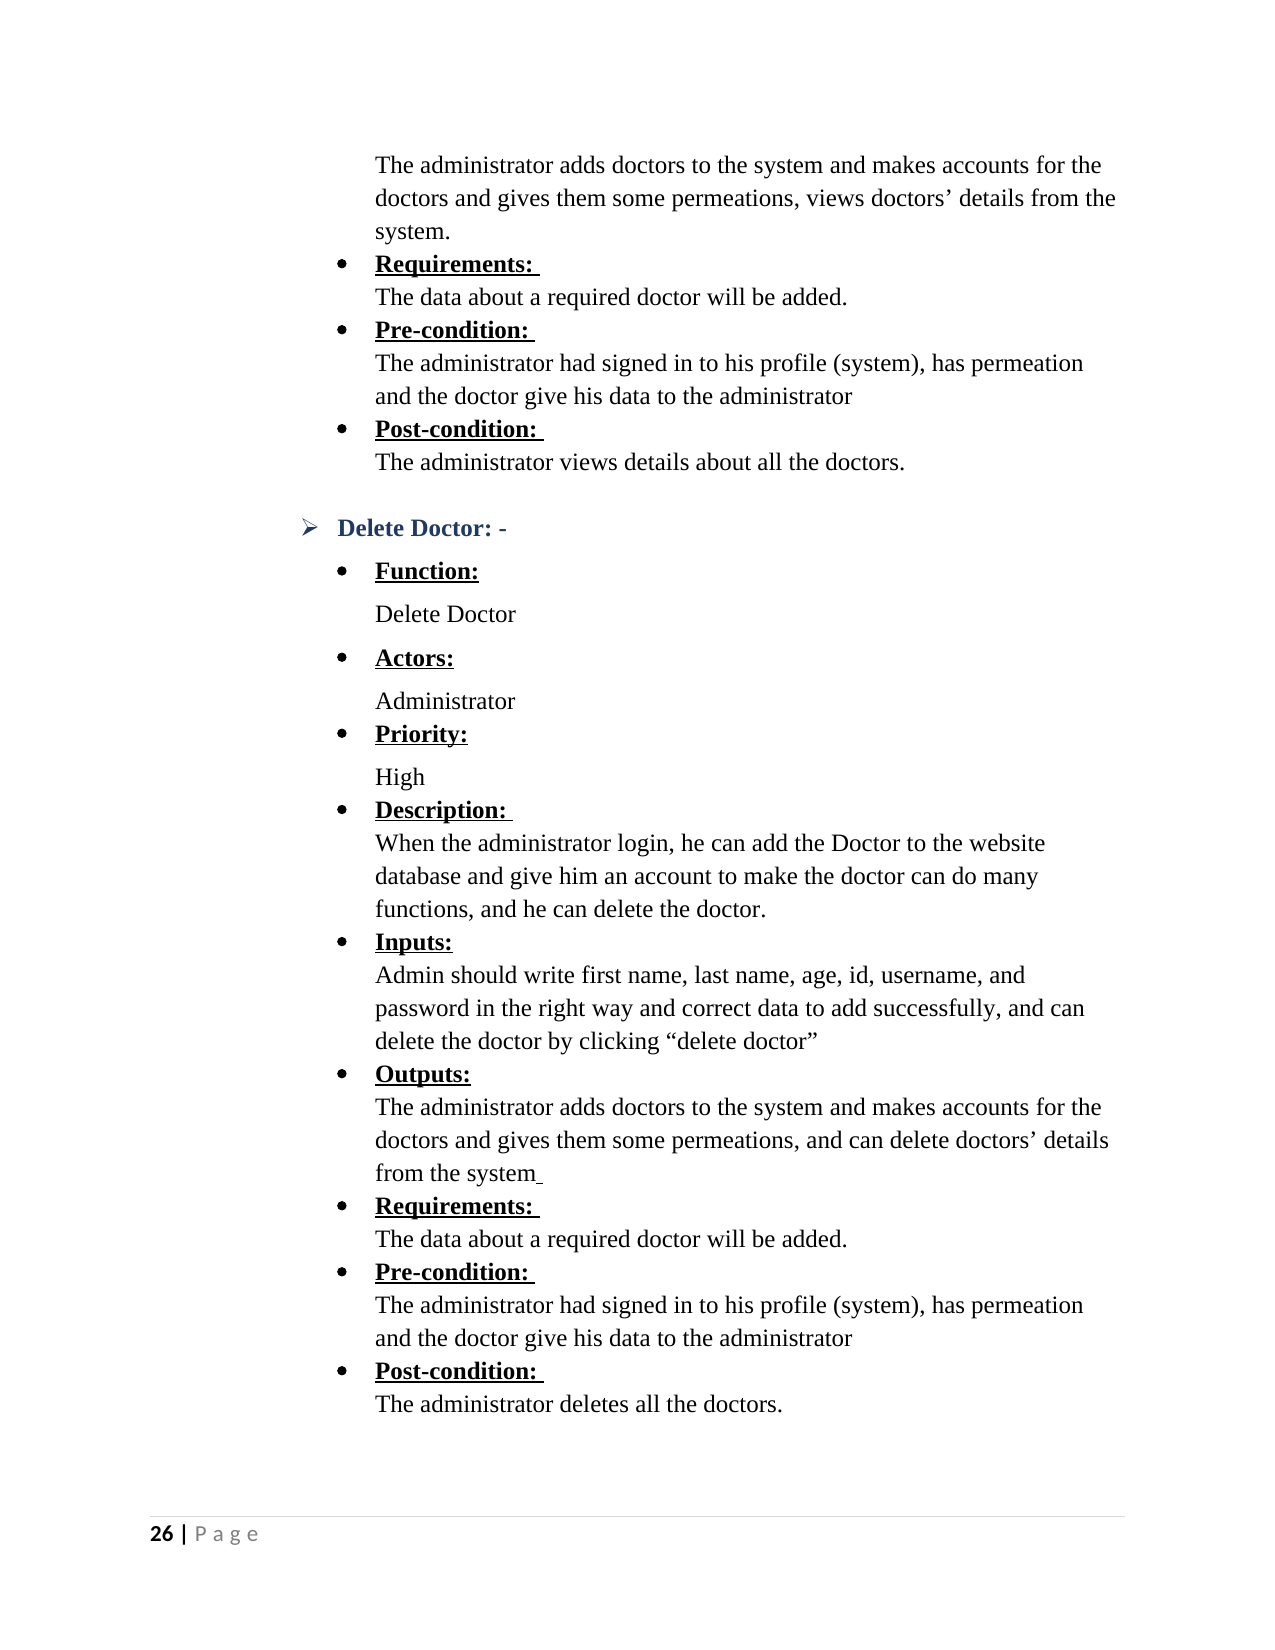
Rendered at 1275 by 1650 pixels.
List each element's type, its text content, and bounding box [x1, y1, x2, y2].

text Delete Doctor [300, 599, 1125, 628]
text The administrator adds doctors to the system and makes accounts for the doctors and gives them some permeations, and can delete doctors’ details from the system [375, 1092, 1125, 1187]
text The administrator deletes all the doctors. [300, 1389, 1125, 1418]
list Inputs: [337, 927, 1125, 956]
list Outputs: [337, 1059, 1125, 1088]
list Post-condition: [337, 414, 1125, 443]
text Administrator [300, 686, 1125, 714]
text The administrator had signed in to his profile (system), has permeation and the doctor give his data to the administrator [375, 1290, 1125, 1352]
text The administrator had signed in to his profile (system), has permeation and the doctor give his data to the administrator [375, 348, 1125, 410]
list Pre-condition: [337, 315, 1125, 344]
list Requirements: [337, 249, 1125, 278]
text High [300, 762, 1125, 791]
text Admin should write first name, last name, age, id, username, and password in the right way and correct data to add successfully, and can delete the doctor by clicking “delete doctor” [375, 960, 1125, 1055]
text The data about a required doctor will be added. [300, 282, 1125, 311]
text The administrator adds doctors to the system and makes accounts for the doctors and gives them some permeations, views doctors’ details from the system. [375, 150, 1125, 245]
list Requirements: [337, 1191, 1125, 1220]
list Post-condition: [337, 1356, 1125, 1385]
text The data about a required doctor will be added. [300, 1224, 1125, 1253]
list Actors: [337, 643, 1125, 671]
list Function: [337, 556, 1125, 585]
list Description: [337, 795, 1125, 824]
text Delete Doctor: - [300, 513, 1125, 542]
text When the administrator login, he can add the Doctor to the website database and give him an account to make the doctor can do many functions, and he can delete the doctor. [375, 828, 1125, 923]
text The administrator views details about all the doctors. [300, 447, 1125, 476]
list Priority: [337, 719, 1125, 747]
list Pre-condition: [337, 1257, 1125, 1286]
